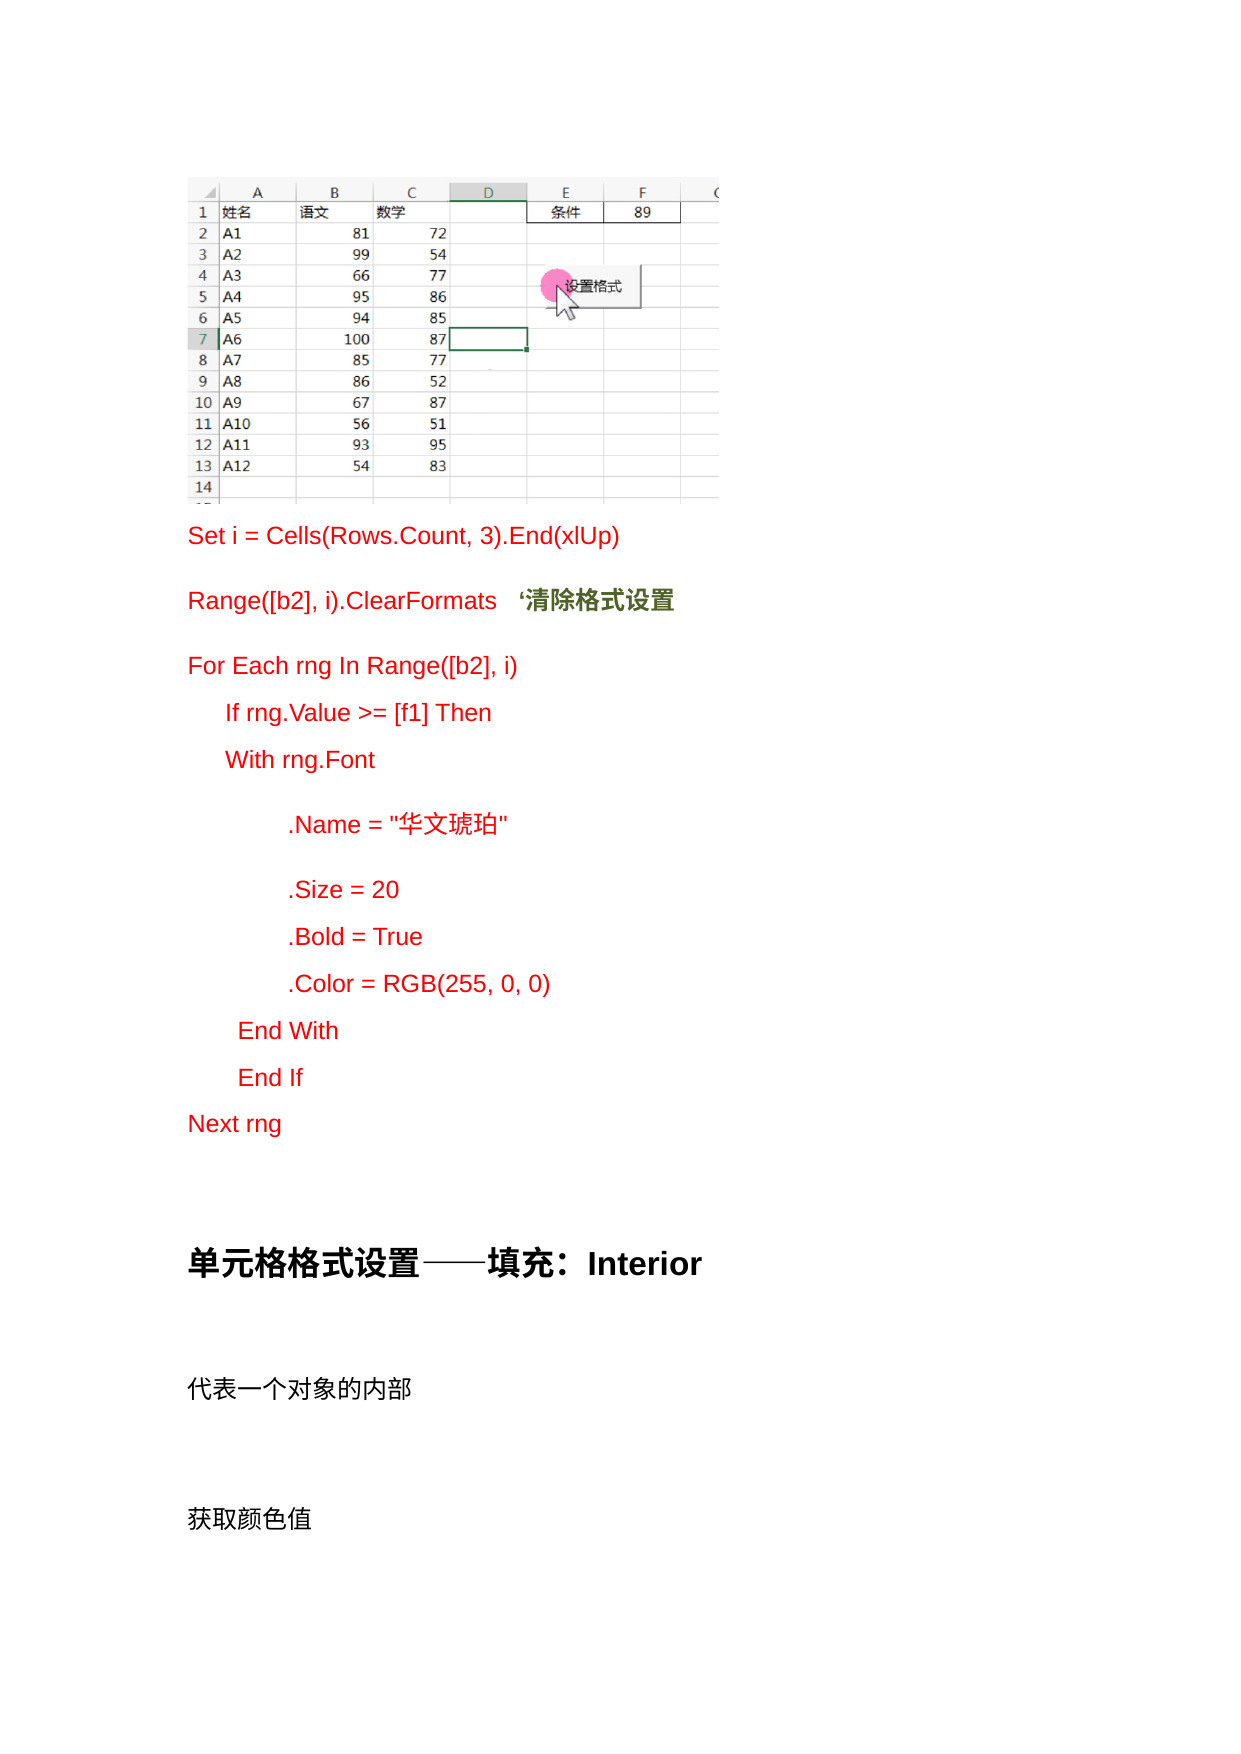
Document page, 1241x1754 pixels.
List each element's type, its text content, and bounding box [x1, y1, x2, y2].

text For Each rng In Range([b2], i) [187, 649, 1053, 682]
text .Size = 20 [187, 873, 1053, 906]
picture [187, 177, 719, 504]
text Set i = Cells(Rows.Count, 3).End(xlUp) [187, 519, 1053, 552]
text .Name = "华文琥珀" [187, 790, 1053, 855]
text Range([b2], i).ClearFormats ‘清除格式设置 [187, 566, 1053, 631]
text 获取颜色值 [187, 1486, 1053, 1551]
text .Bold = True [187, 920, 1053, 953]
text With rng.Font [187, 743, 1053, 776]
text .Color = RGB(255, 0, 0) [187, 967, 1053, 999]
text If rng.Value >= [f1] Then [187, 696, 1053, 729]
subtitle 单元格格式设置——填充：Interior [187, 1228, 1053, 1293]
text End With [187, 1014, 1053, 1046]
text End If [187, 1061, 1053, 1093]
text 代表一个对象的内部 [187, 1356, 1053, 1421]
text Next rng [187, 1108, 1053, 1140]
